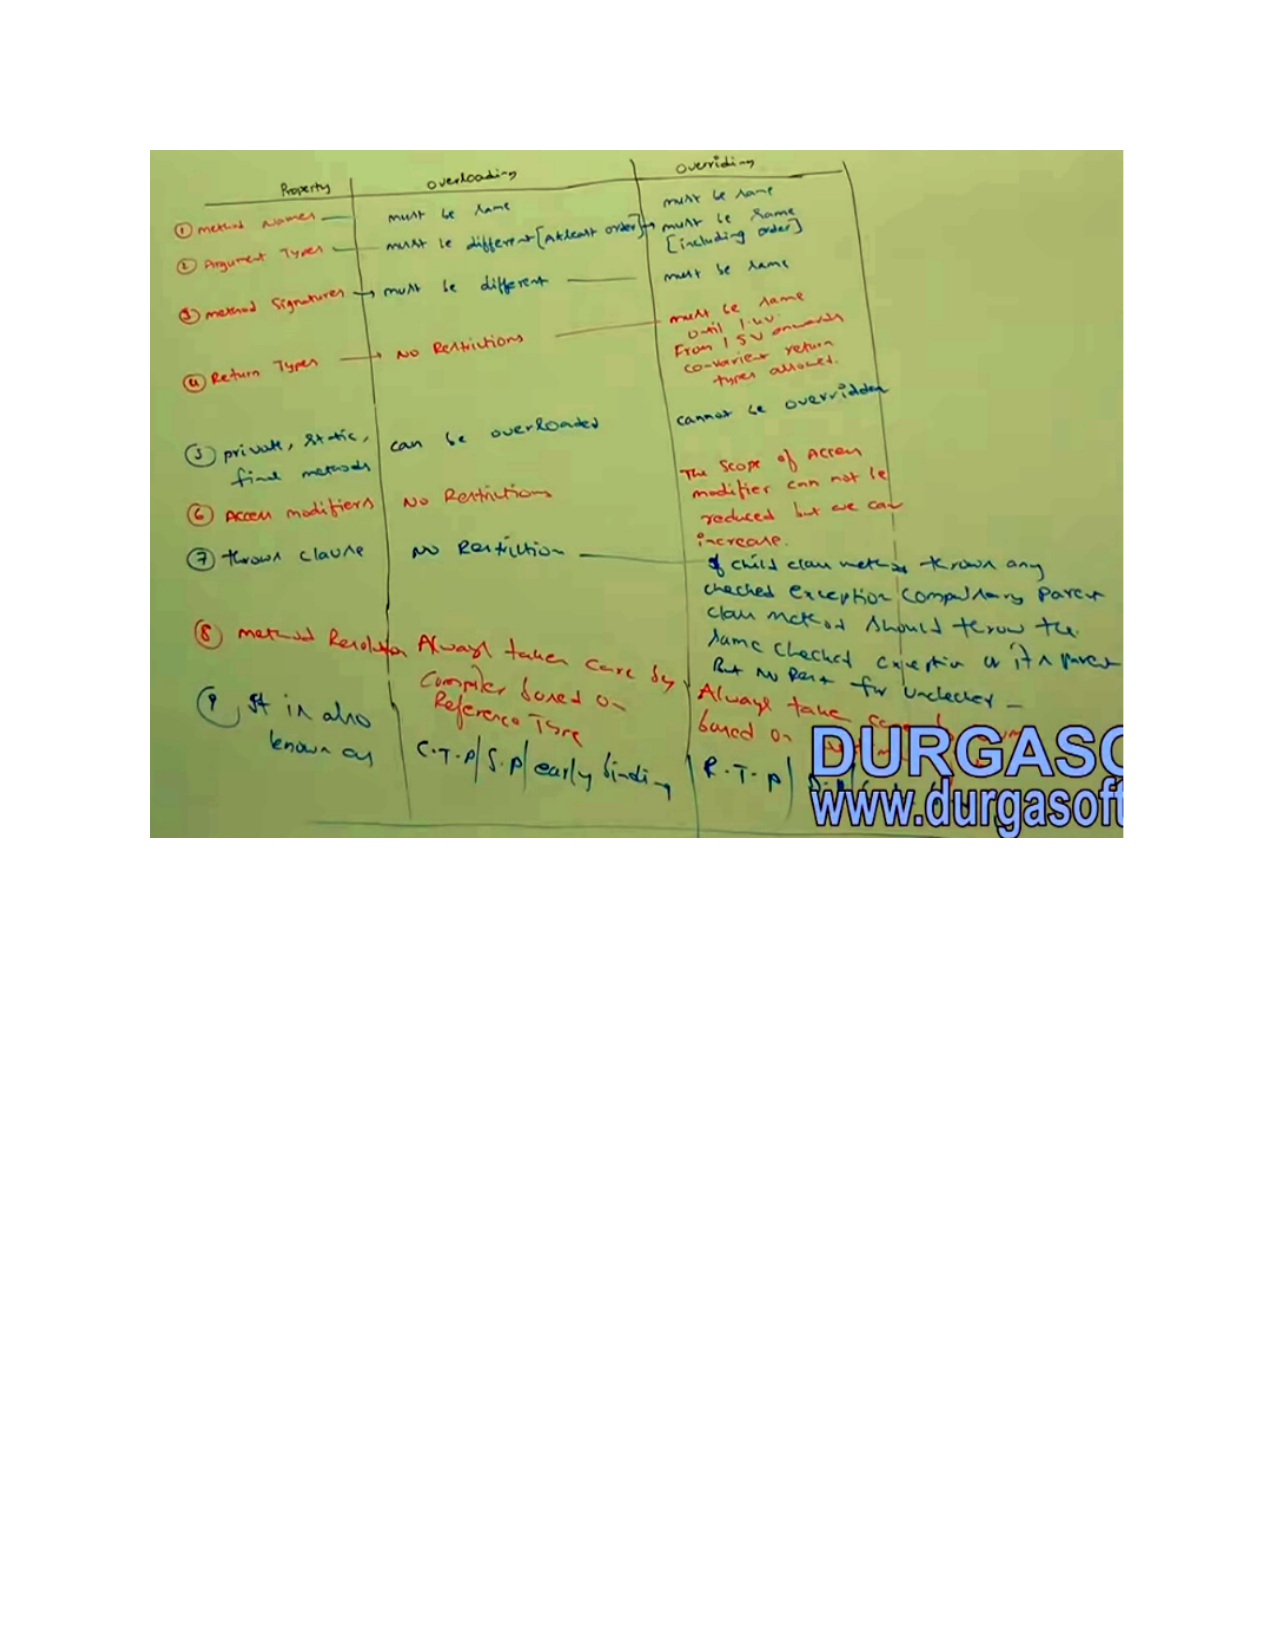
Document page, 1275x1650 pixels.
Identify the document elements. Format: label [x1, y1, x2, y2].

picture [150, 150, 1124, 838]
